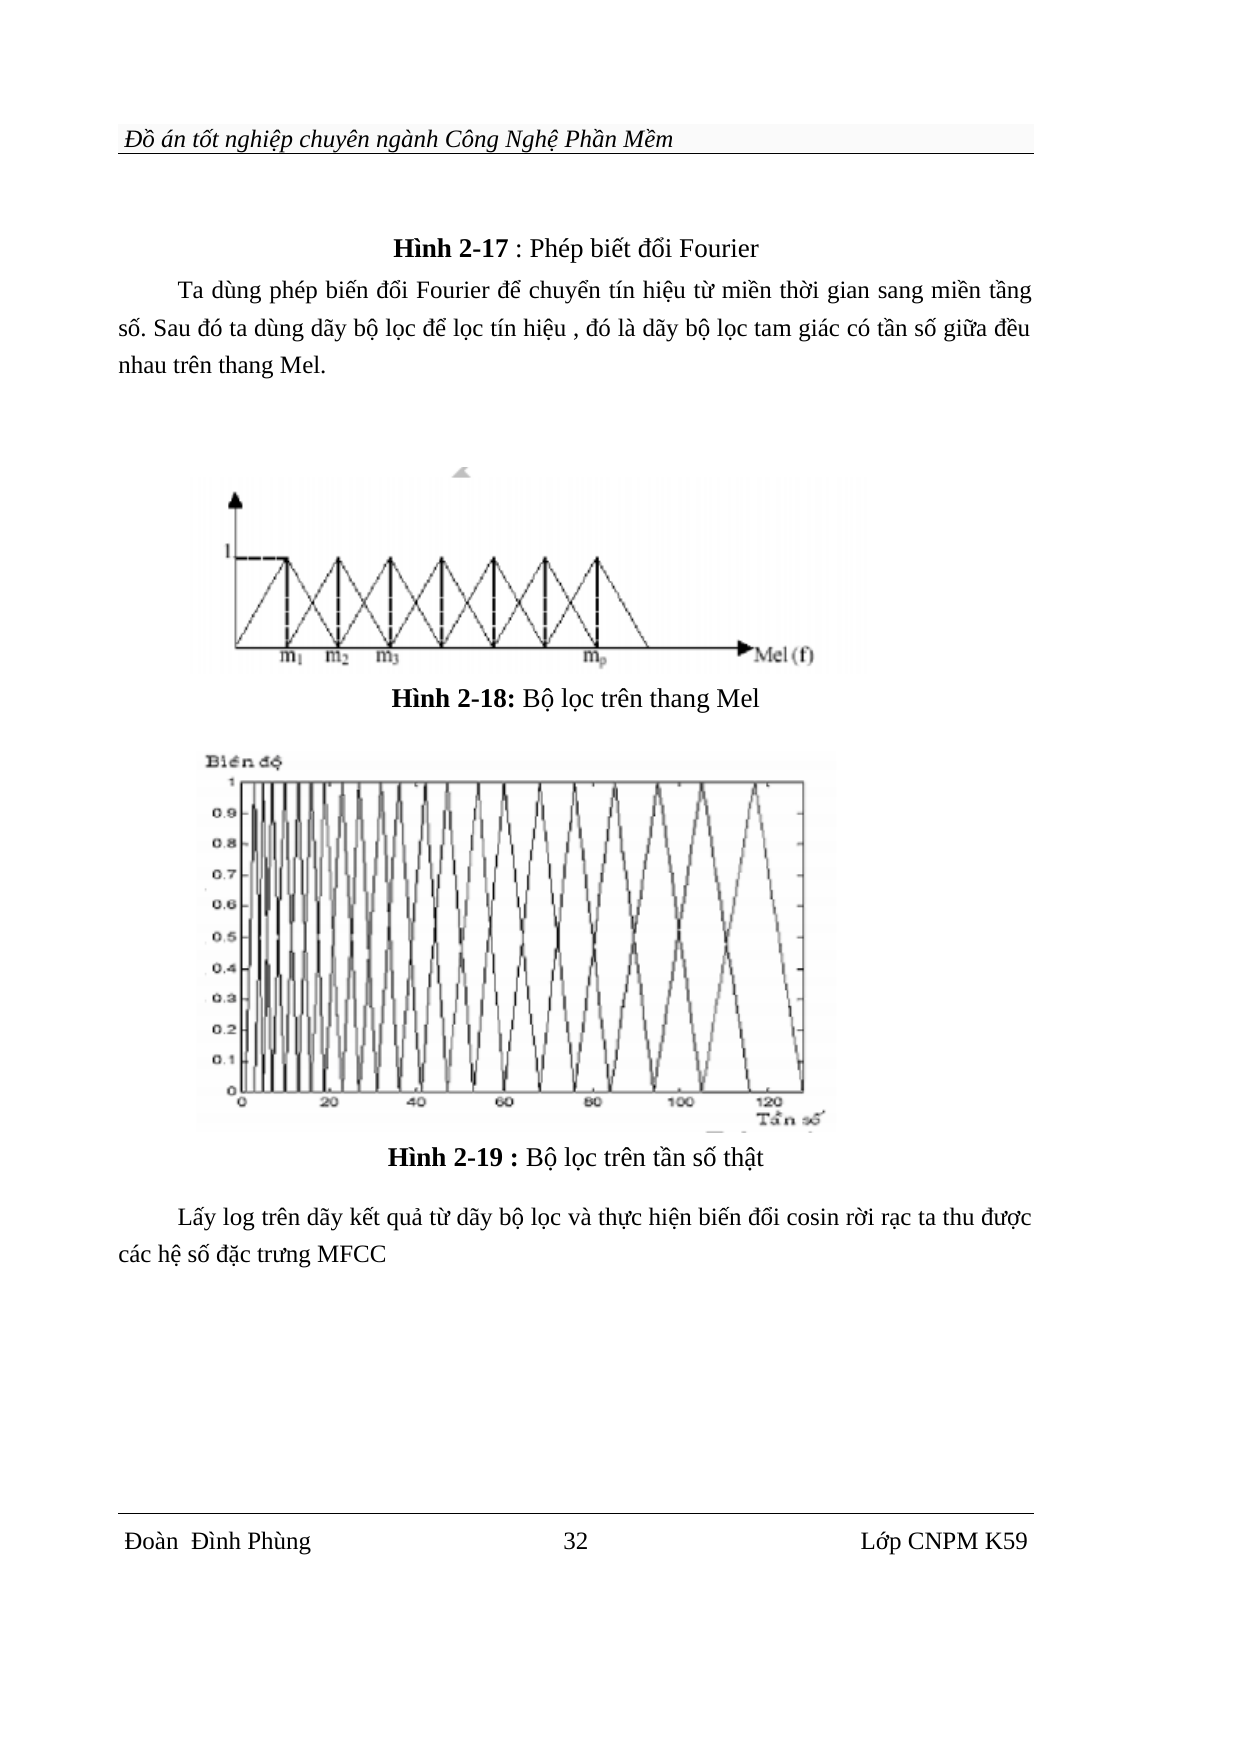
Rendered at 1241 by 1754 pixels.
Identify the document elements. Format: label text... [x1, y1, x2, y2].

picture [177, 467, 957, 674]
text Ta dùng phép biến đổi Fourier để chuyển tín hiệu từ miền thời gian sang miền tầng số. Sau đó ta dùng dãy bộ lọc để lọc tín hiệu , đó là dãy bộ lọc tam giác có tần số giữa đều nhau trên thang Mel. [118, 276, 1033, 379]
text Lấy log trên dãy kết quả từ dãy bộ lọc và thực hiện biến đổi cosin rời rạc ta thu được các hệ số đặc trưng MFCC [118, 1202, 1033, 1268]
picture [177, 743, 837, 1133]
